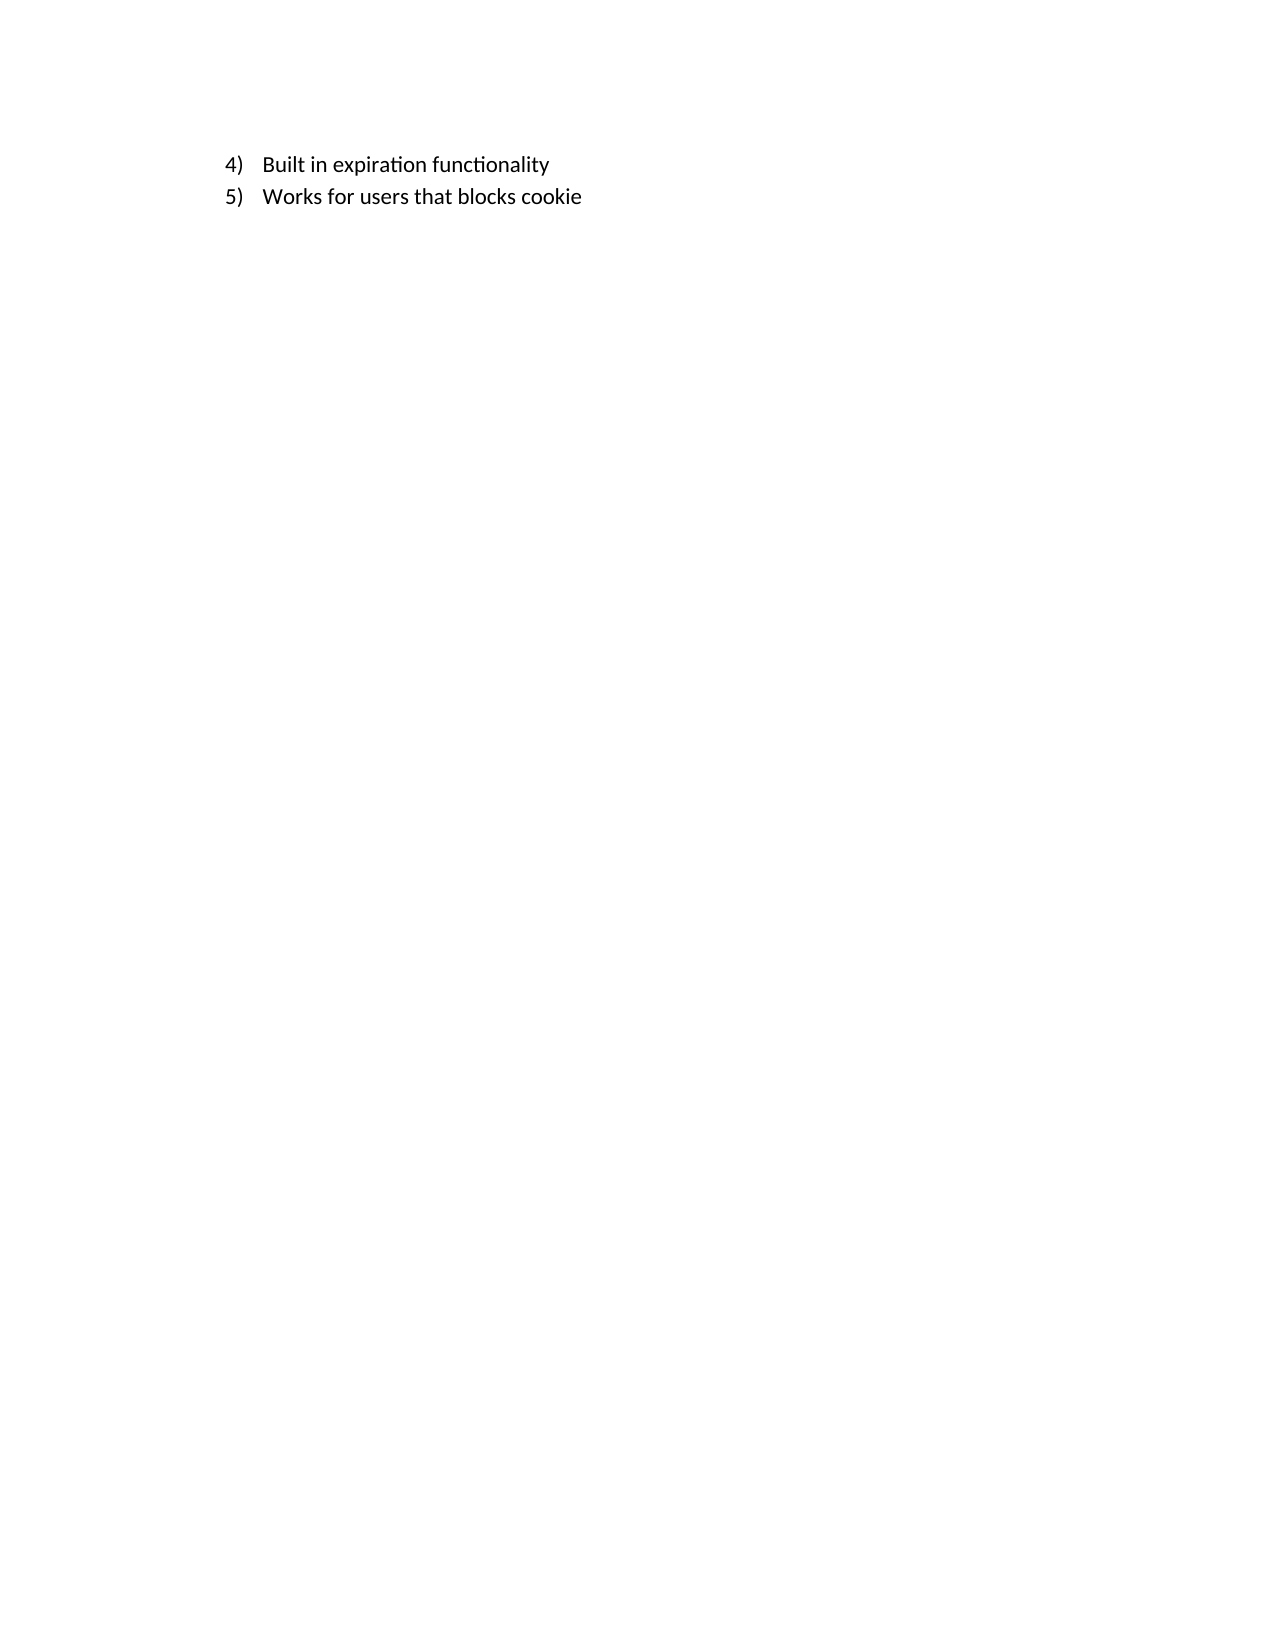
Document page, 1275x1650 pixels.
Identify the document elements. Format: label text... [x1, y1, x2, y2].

list Built in expiration functionality [225, 150, 1125, 178]
list Works for users that blocks cookie [225, 182, 1125, 210]
